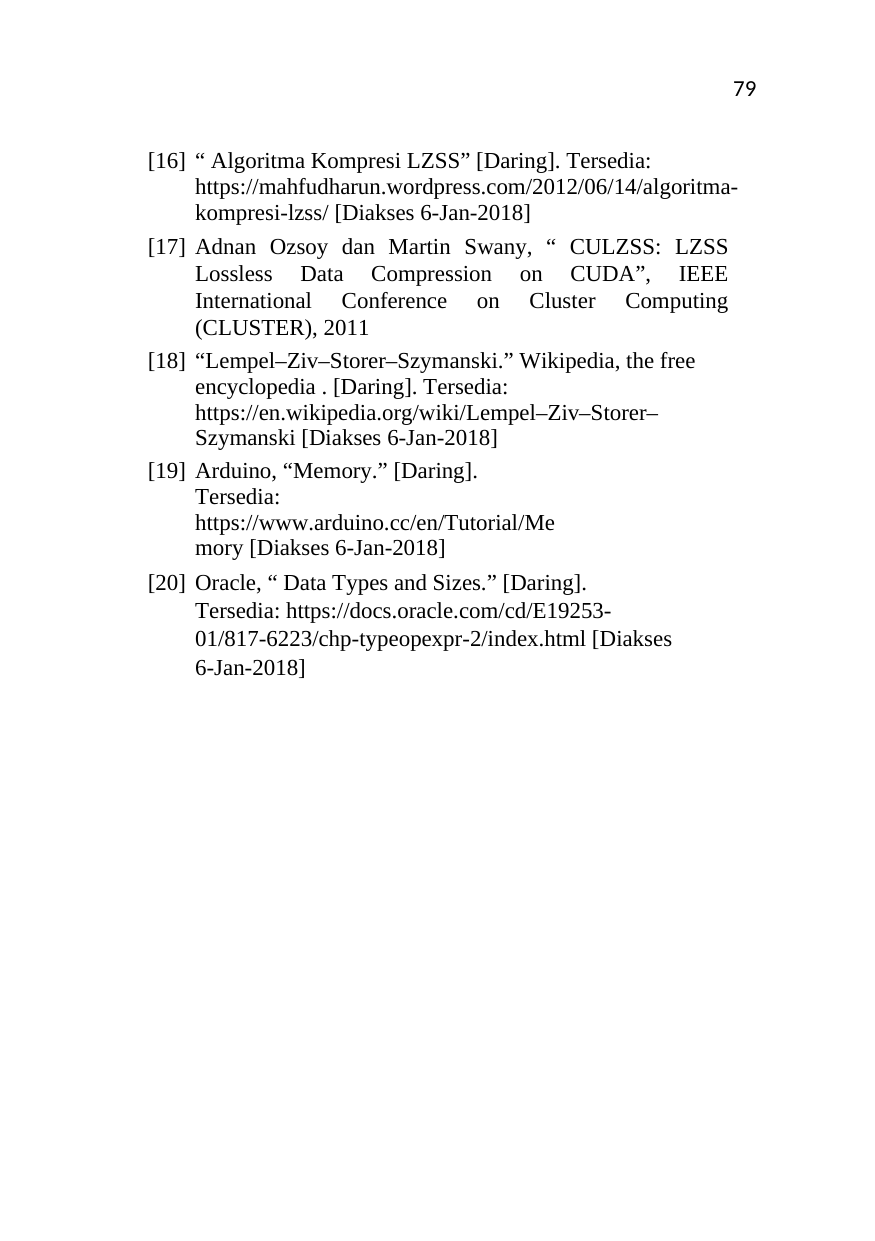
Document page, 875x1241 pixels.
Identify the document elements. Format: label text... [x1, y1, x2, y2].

list Arduino, “Memory.” [Daring]. Tersedia: https://www.arduino.cc/en/Tutorial/Memory [Diakses 6-Jan-2018] [148, 458, 560, 561]
list “ Algoritma Kompresi LZSS” [Daring]. Tersedia: https://mahfudharun.wordpress.com/2012/06/14/algoritma-kompresi-lzss/ [Diakses 6-Jan-2018] [148, 148, 754, 225]
list Adnan Ozsoy dan Martin Swany, “ CULZSS: LZSS Lossless Data Compression on CUDA”, IEEE International Conference on Cluster Computing (CLUSTER), 2011 [148, 233, 729, 340]
list Oracle, “ Data Types and Sizes.” [Daring]. Tersedia: https://docs.oracle.com/cd/E19253-01/817-6223/chp-typeopexpr-2/index.html [Diakses 6-Jan-2018] [148, 568, 677, 680]
list “Lempel–Ziv–Storer–Szymanski.” Wikipedia, the free encyclopedia . [Daring]. Tersedia: https://en.wikipedia.org/wiki/Lempel–Ziv–Storer–Szymanski [Diakses 6-Jan-2018] [148, 348, 729, 451]
